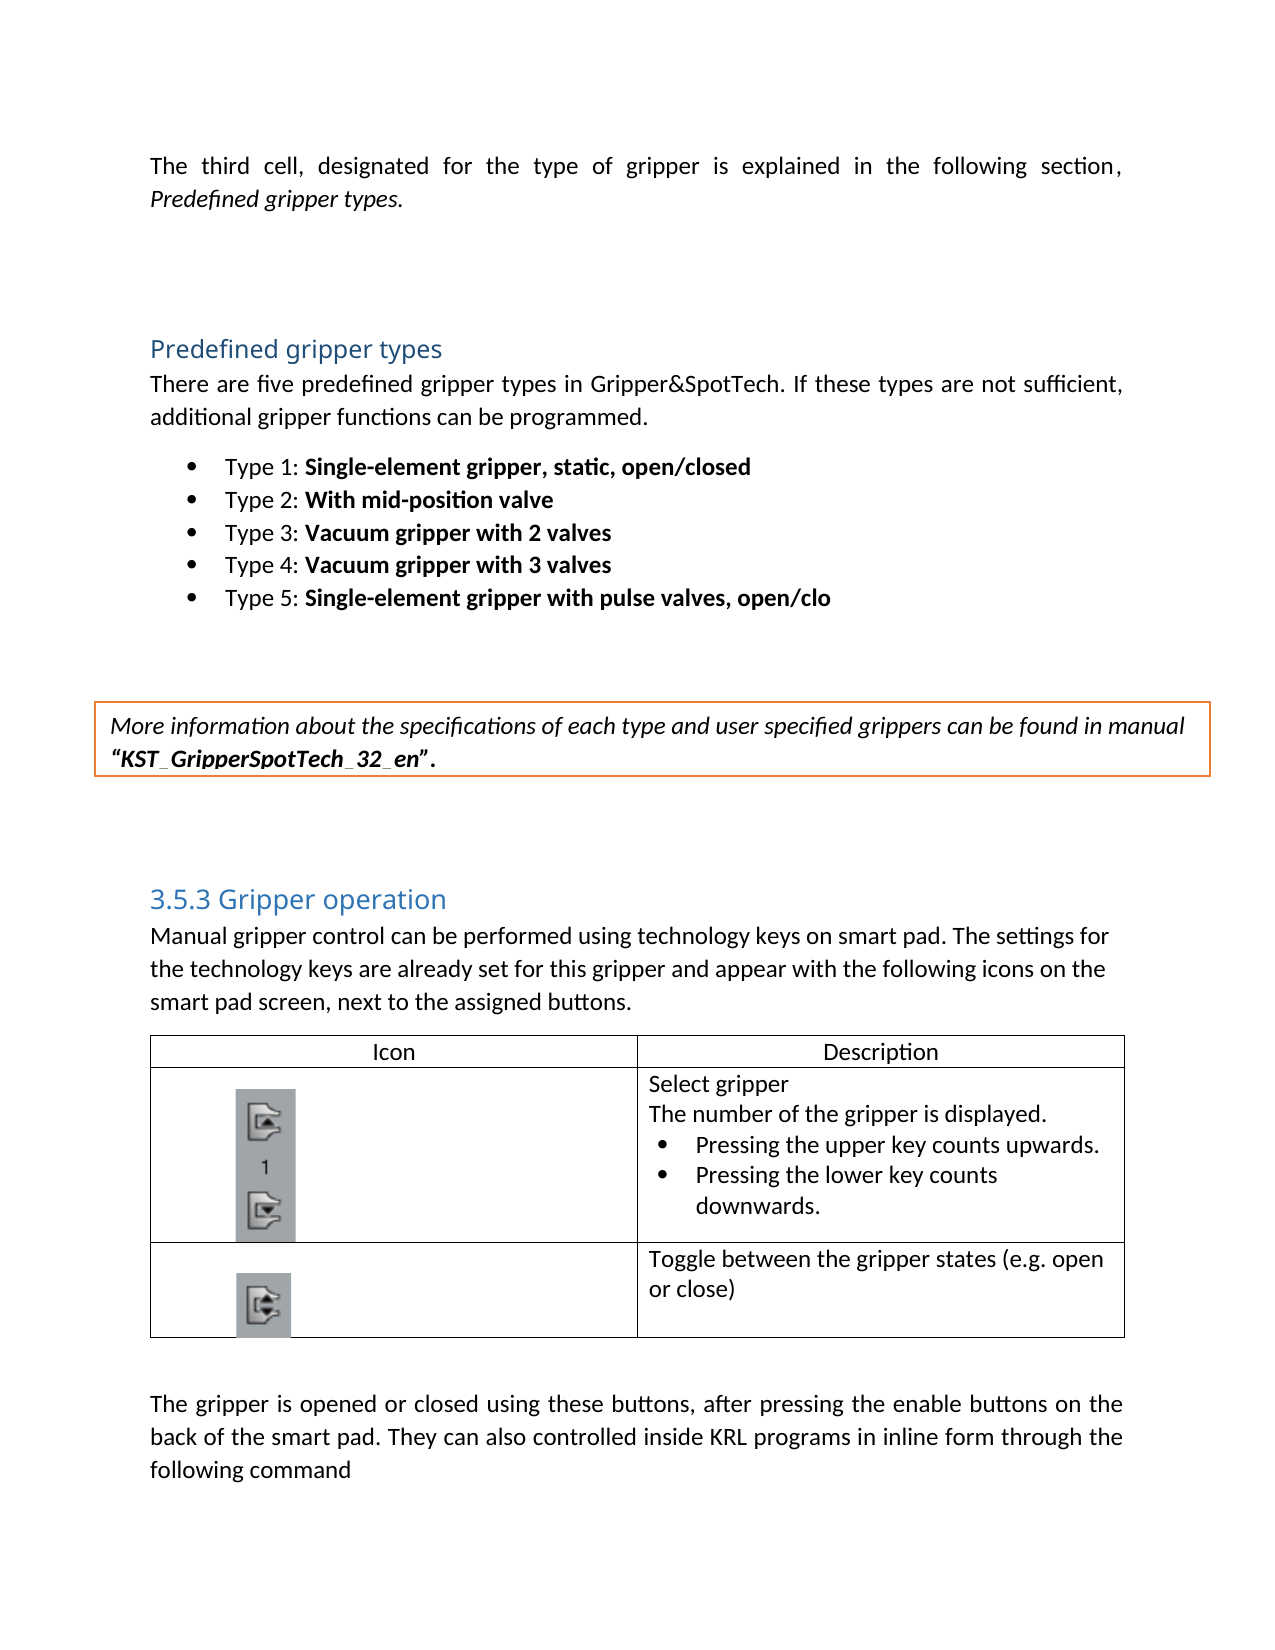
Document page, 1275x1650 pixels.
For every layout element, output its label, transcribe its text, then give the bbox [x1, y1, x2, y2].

subtitle 3.5.3 Gripper operation [150, 880, 1125, 917]
text The gripper is opened or closed using these buttons, after pressing the enable buttons on the back of the smart pad. They can also controlled inside KRL programs in inline form through the following command [150, 1388, 1125, 1484]
list Type 4: Vacuum gripper with 3 valves [187, 550, 1125, 580]
subtitle Predefined gripper types [150, 332, 1125, 366]
list Type 3: Vacuum gripper with 2 valves [187, 517, 1125, 547]
list Type 2: With mid-position valve [187, 484, 1125, 514]
list Type 5: Single-element gripper with pulse valves, open/clo [187, 583, 1125, 613]
text Manual gripper control can be performed using technology keys on smart pad. The settings for the technology keys are already set for this gripper and appear with the following icons on the smart pad screen, next to the assigned buttons. [150, 920, 1125, 1016]
list Type 1: Single-element gripper, static, open/closed [187, 451, 1125, 481]
table_header Description [638, 1036, 1124, 1067]
table_cell [151, 1243, 637, 1337]
table_cell Toggle between the gripper states (e.g. open or close) [638, 1243, 1124, 1337]
table_header Icon [151, 1036, 637, 1067]
text There are five predefined gripper types in Gripper&SpotTech. If these types are not sufficient, additional gripper functions can be programmed. [150, 368, 1125, 432]
table_cell [151, 1068, 637, 1242]
table_cell Select gripper The number of the gripper is displayed. Pressing the upper key counts upwards. Pressing the lower key counts downwards. [638, 1068, 1124, 1242]
text The third cell, designated for the type of gripper is explained in the following section, Predefined gripper types. [150, 150, 1125, 213]
